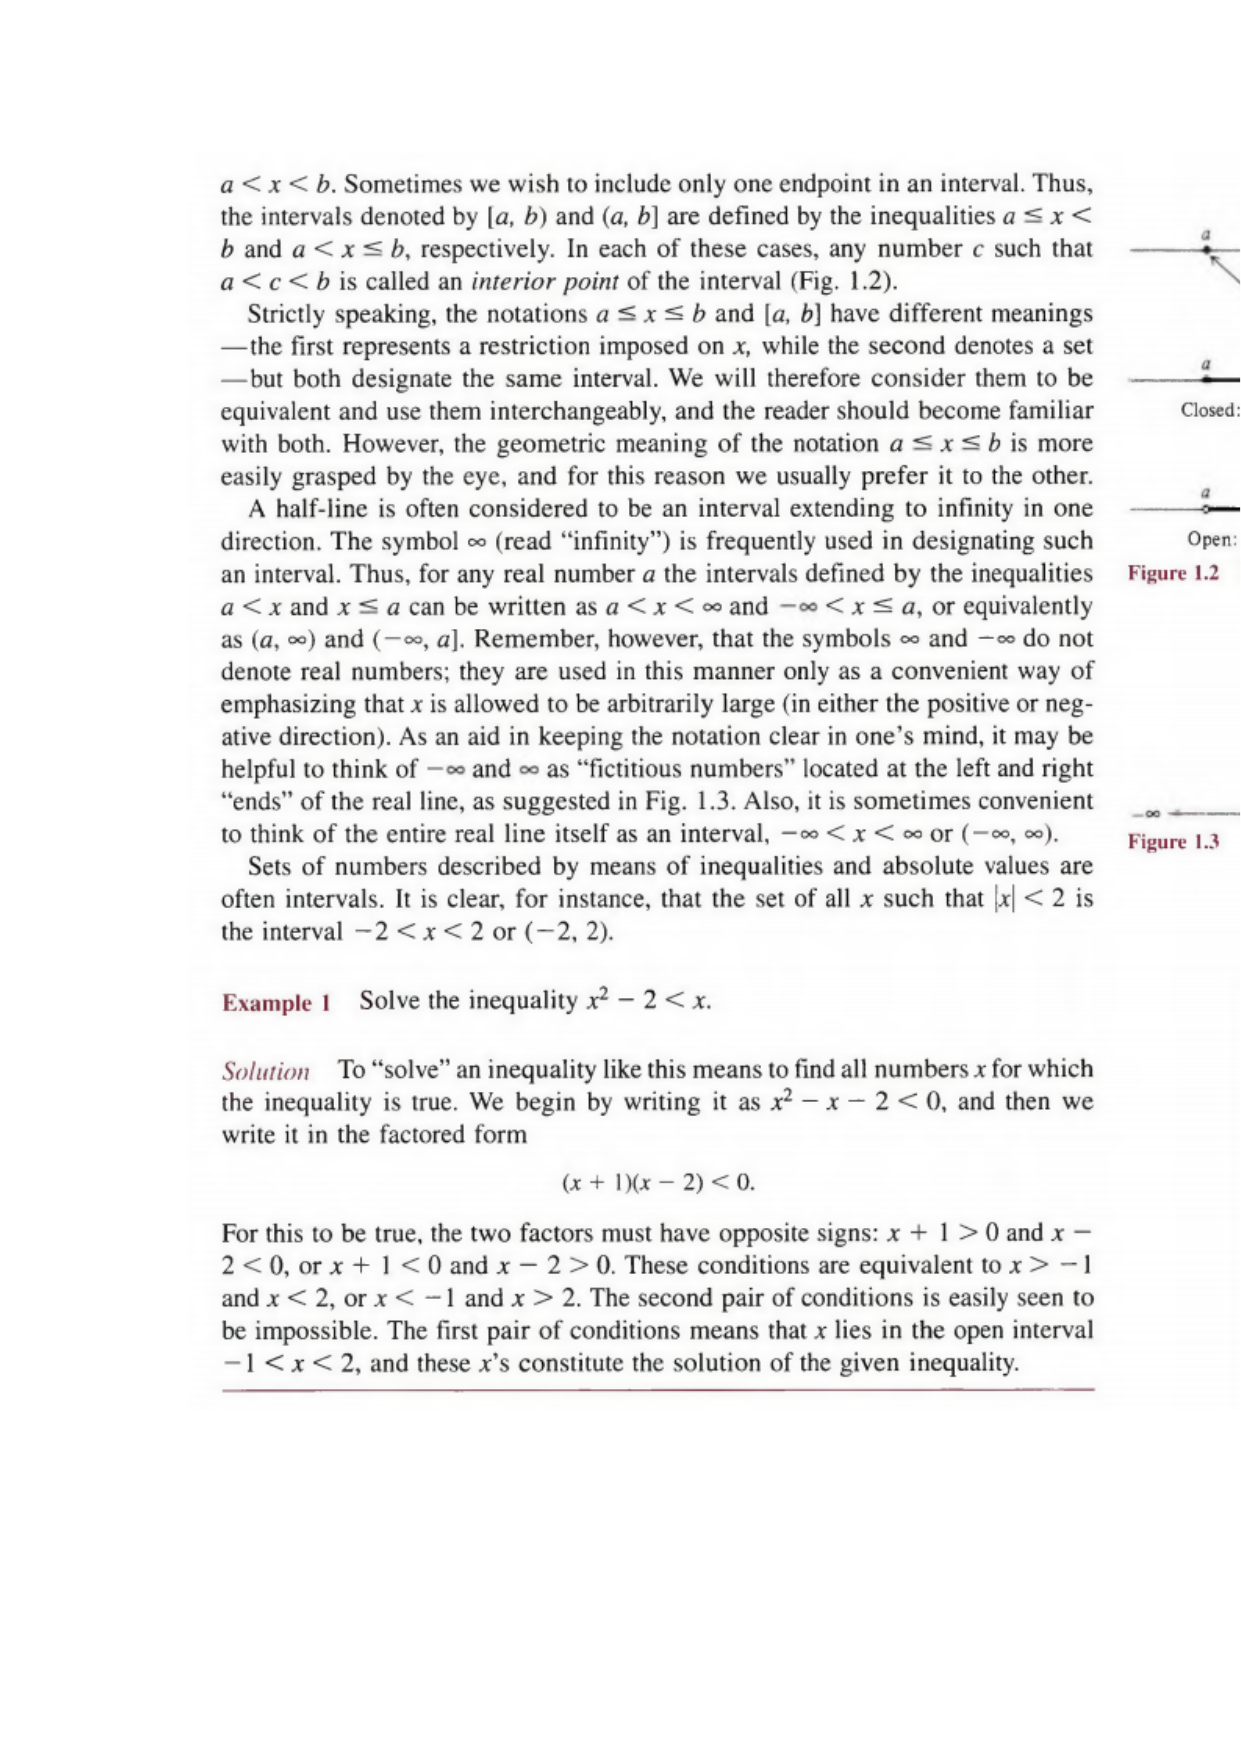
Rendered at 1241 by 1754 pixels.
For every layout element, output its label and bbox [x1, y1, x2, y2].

picture [187, 151, 1241, 1410]
